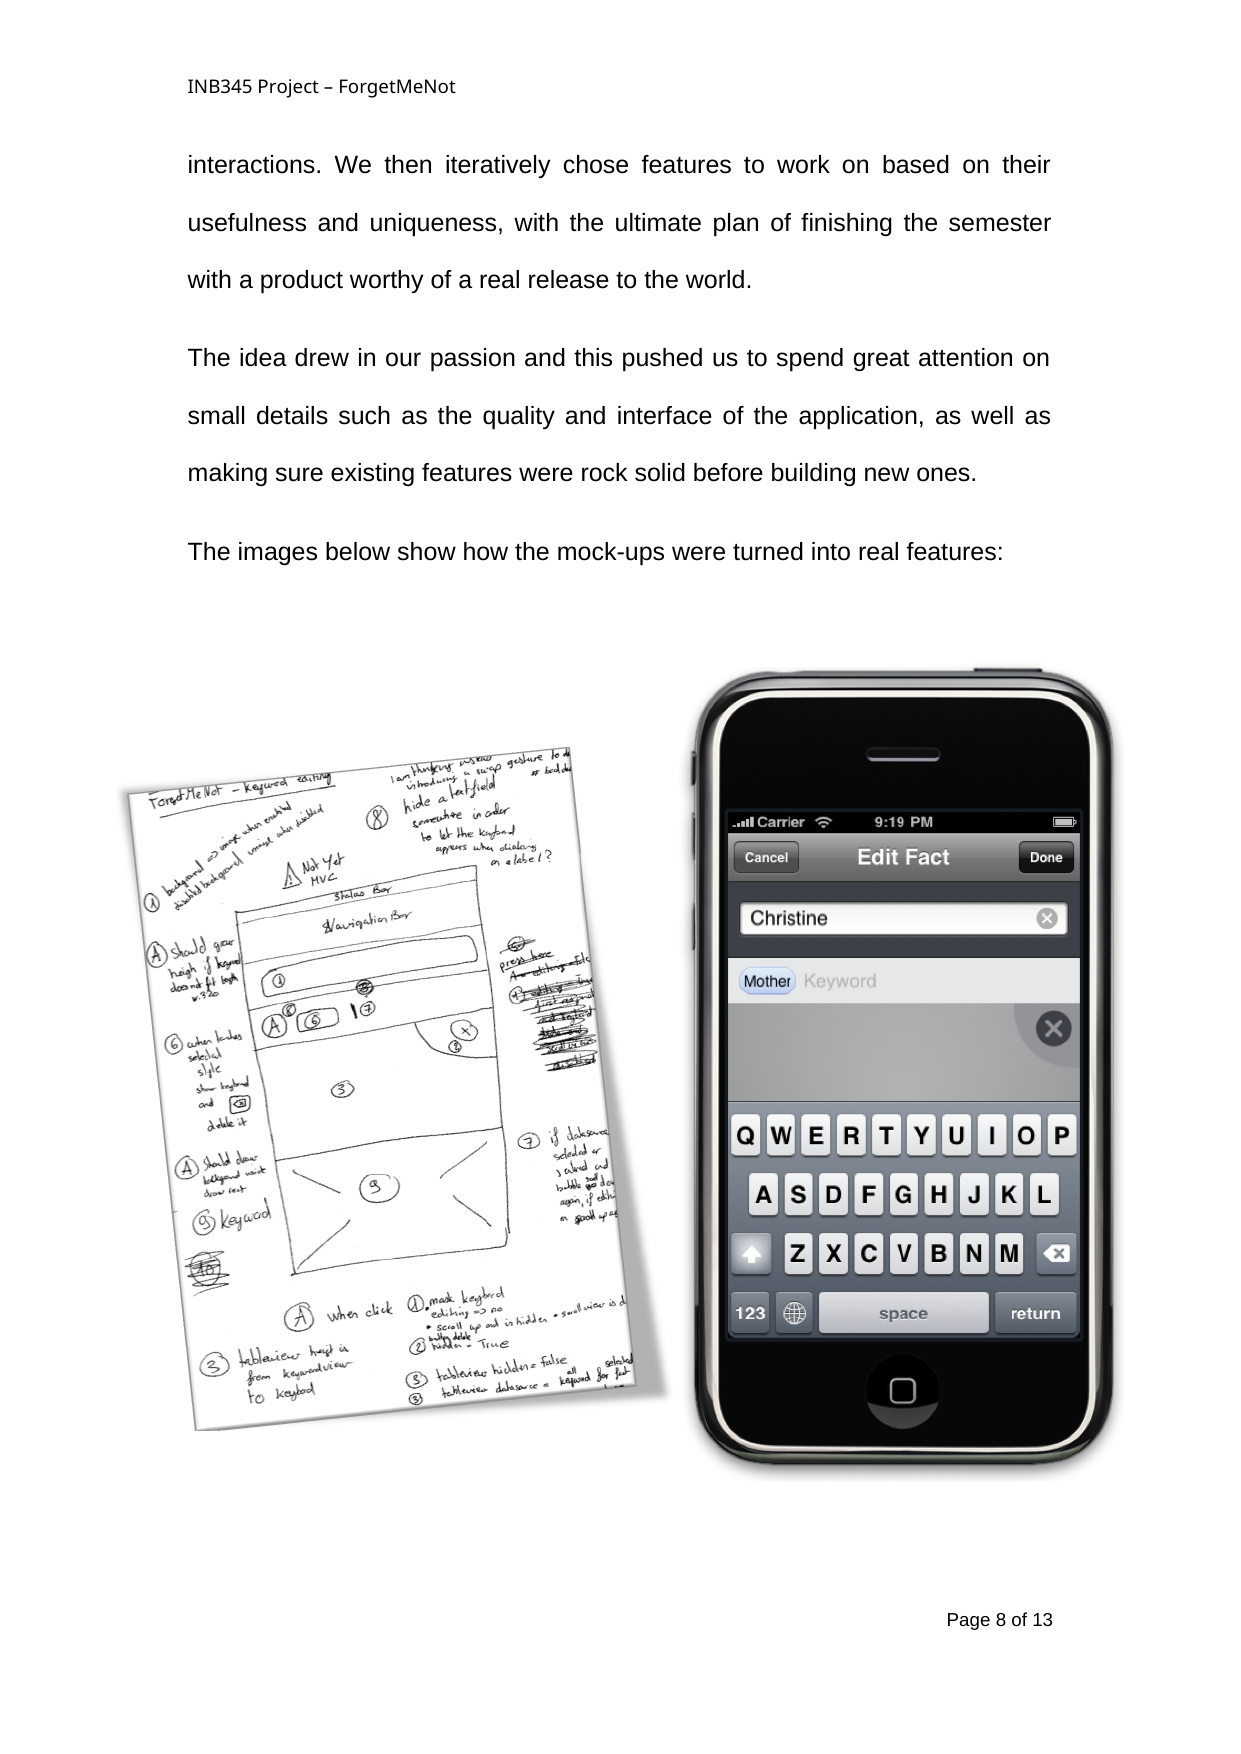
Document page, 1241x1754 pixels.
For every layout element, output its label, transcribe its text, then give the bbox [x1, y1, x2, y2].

picture [678, 662, 1126, 1482]
text The idea drew in our passion and this pushed us to spend great attention on small details such as the quality and interface of the application, as well as making sure existing features were rock solid before building new ones. [187, 343, 1053, 487]
text The images below show how the mock-ups were turned into real features: [187, 537, 1053, 565]
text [187, 150, 1053, 294]
picture [112, 747, 674, 1431]
